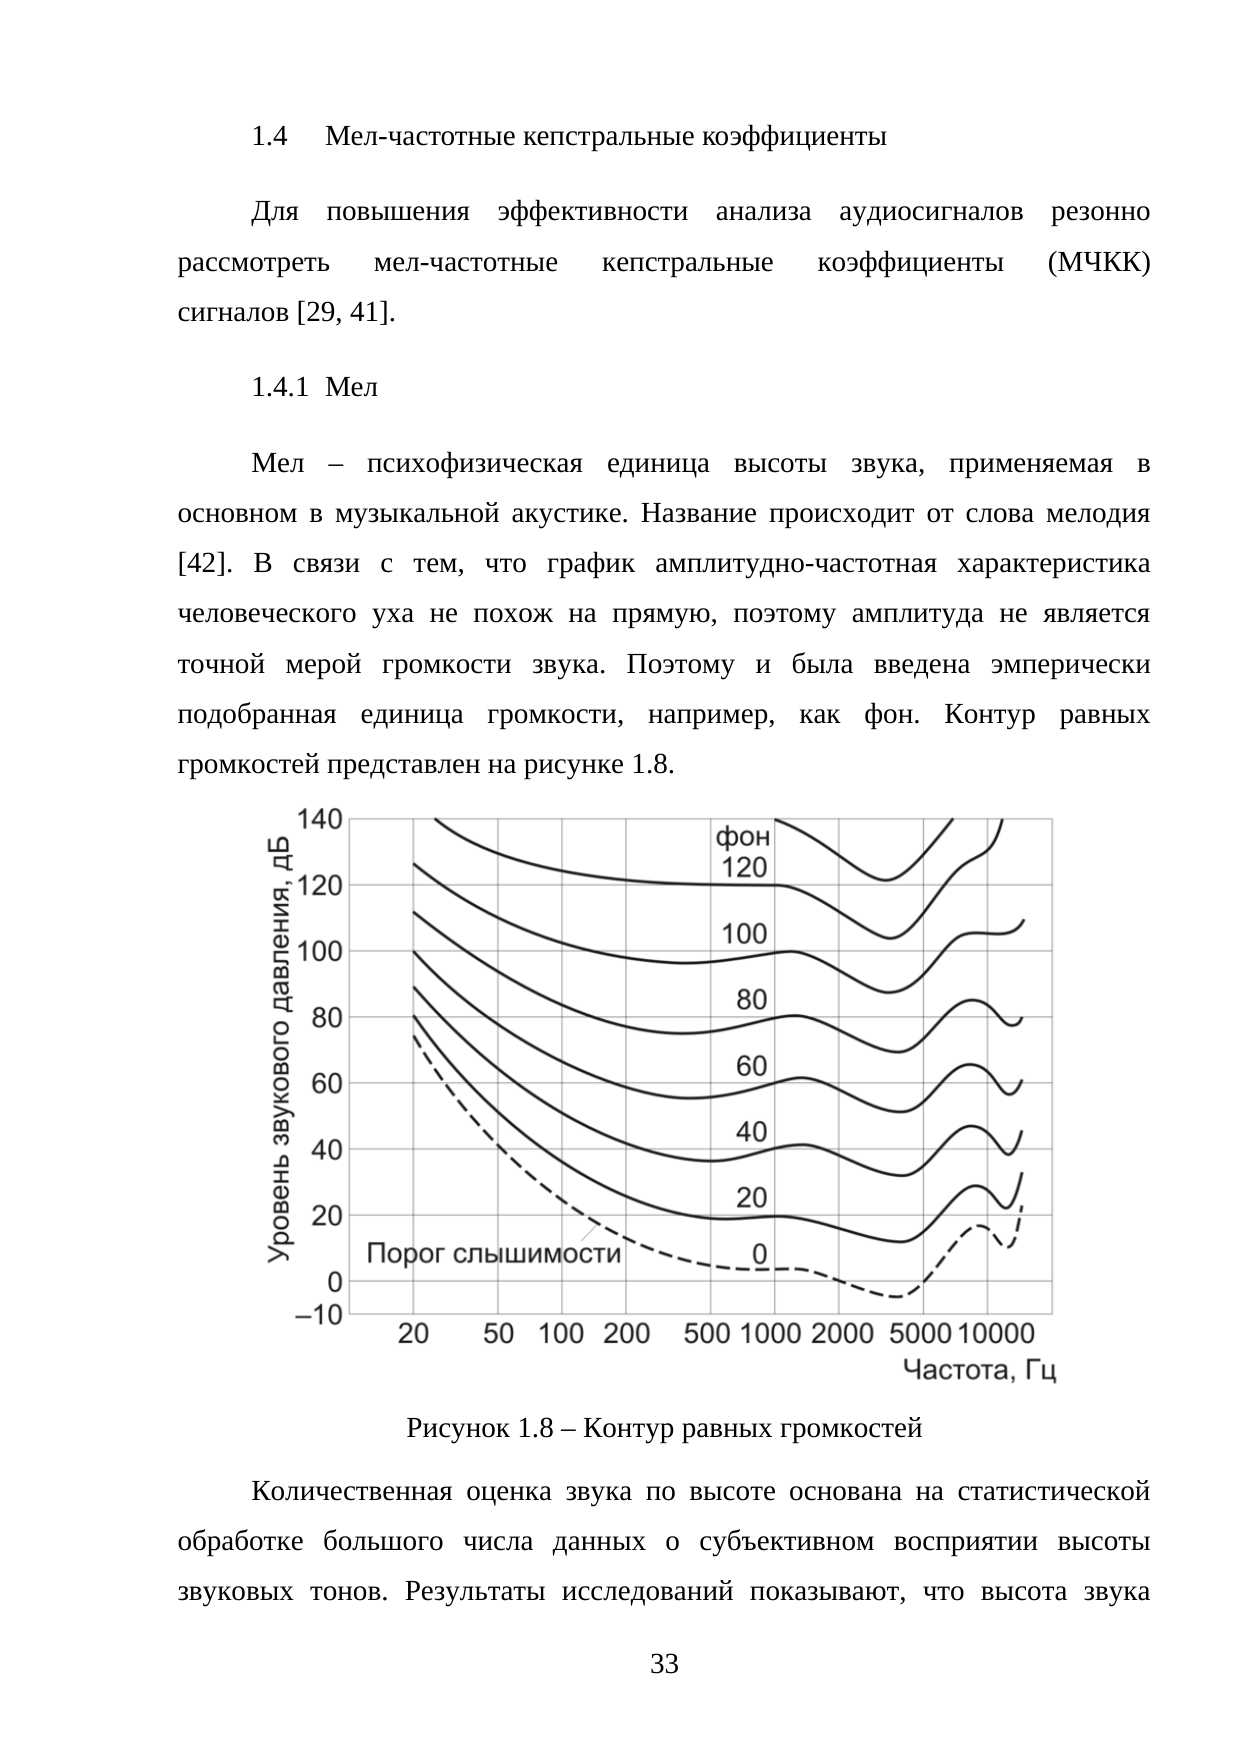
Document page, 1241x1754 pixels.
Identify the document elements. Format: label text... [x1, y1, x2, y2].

text Для повышения эффективности анализа аудиосигналов резонно рассмотреть мел-частотные кепстральные коэффициенты (МЧКК) сигналов [29, 41]. [177, 193, 1152, 328]
text Мел – психофизическая единица высоты звука, применяемая в основном в музыкальной акустике. Название происходит от слова мелодия [42]. В связи с тем, что график амплитудно-частотная характеристика человеческого уха не похож на прямую, поэтому амплитуда не является точной мерой громкости звука. Поэтому и была введена эмперически подобранная единица громкости, например, как фон. Контур равных громкостей представлен на рисунке 1.8. [177, 445, 1152, 780]
text Мел [251, 369, 1152, 403]
picture [251, 796, 1073, 1396]
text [177, 1473, 1152, 1607]
text Рисунок 1.8 – Контур равных громкостей [177, 1410, 1152, 1444]
list Мел-частотные кепстральные коэффициенты [251, 118, 1152, 152]
